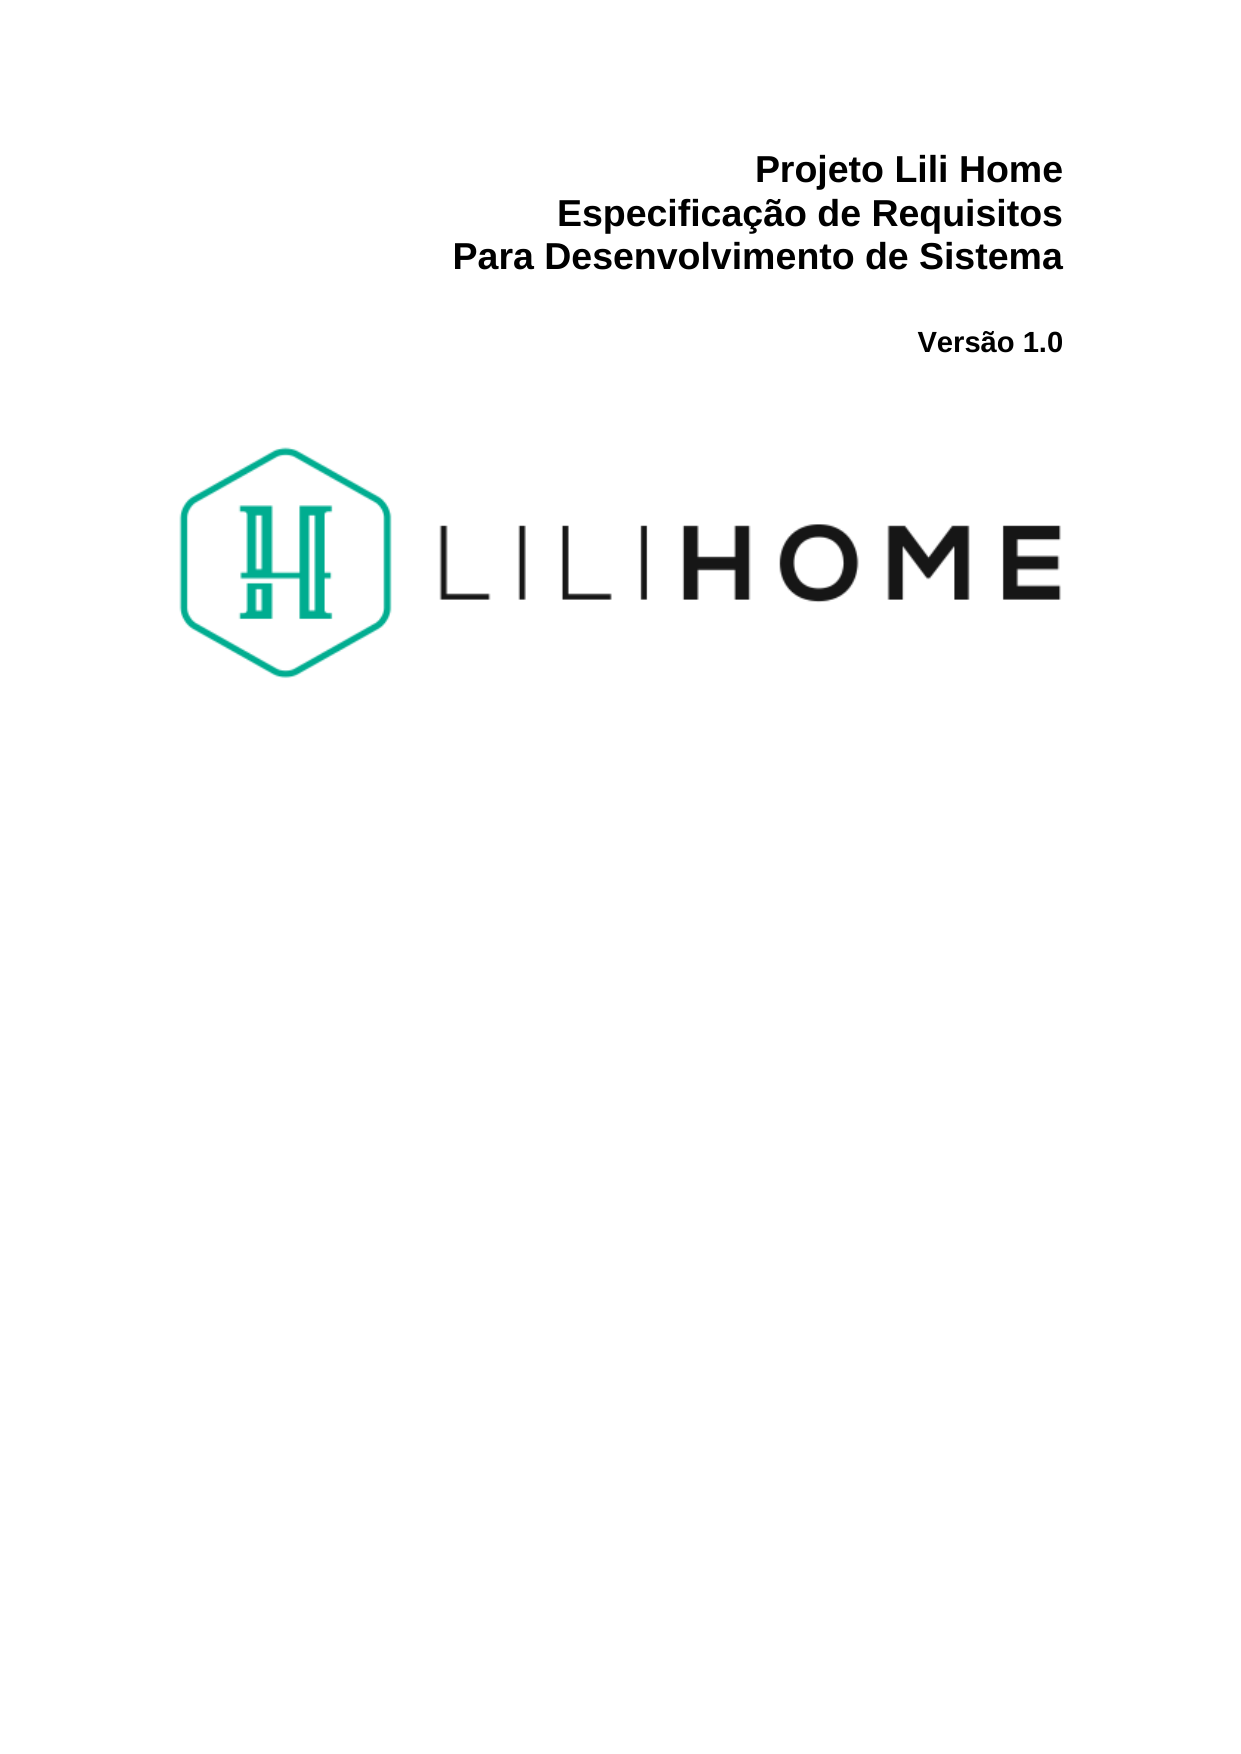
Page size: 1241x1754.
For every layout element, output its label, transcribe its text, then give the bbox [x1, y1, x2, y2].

text Projeto Lili Home [177, 148, 1063, 191]
picture [177, 445, 1064, 681]
text Para Desenvolvimento de Sistema [177, 234, 1063, 277]
text Especificação de Requisitos [177, 191, 1063, 234]
text Versão 1.0 [177, 325, 1063, 359]
